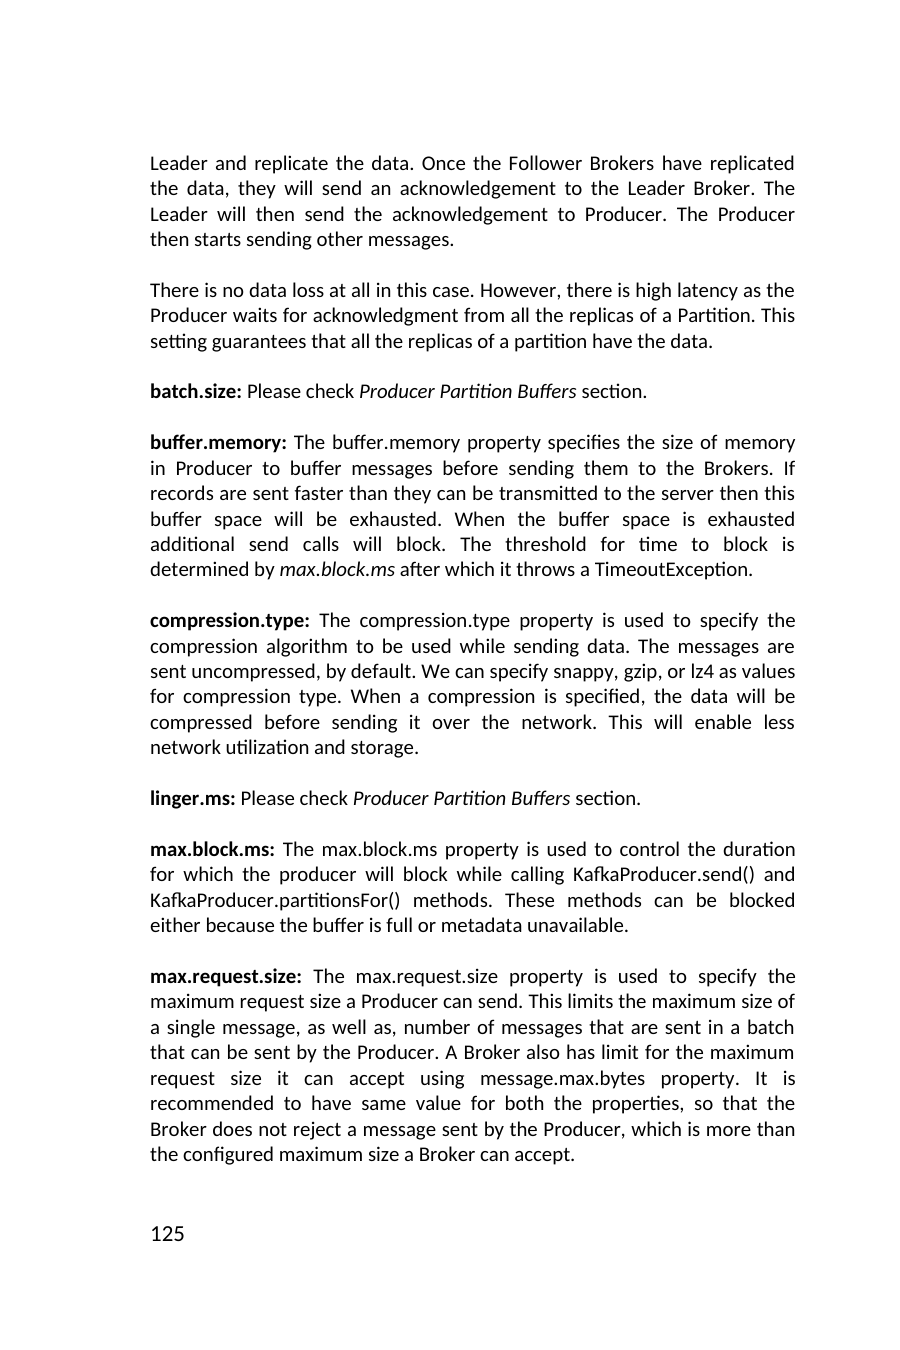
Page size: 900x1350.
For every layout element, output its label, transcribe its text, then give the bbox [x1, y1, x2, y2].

text There is no data loss at all in this case. However, there is high latency as the Producer waits for acknowledgment from all the replicas of a Partition. This setting guarantees that all the replicas of a partition have the data. [150, 277, 796, 353]
text compression.type: The compression.type property is used to specify the compression algorithm to be used while sending data. The messages are sent uncompressed, by default. We can specify snappy, gzip, or lz4 as values for compression type. When a compression is specified, the data will be compressed before sending it over the network. This will enable less network utilization and storage. [150, 607, 796, 760]
text buffer.memory: The buffer.memory property specifies the size of memory in Producer to buffer messages before sending them to the Brokers. If records are sent faster than they can be transmitted to the server then this buffer space will be exhausted. When the buffer space is exhausted additional send calls will block. The threshold for time to block is determined by max.block.ms after which it throws a TimeoutException. [150, 429, 796, 582]
text max.block.ms: The max.block.ms property is used to control the duration for which the producer will block while calling KafkaProducer.send() and KafkaProducer.partitionsFor() methods. These methods can be blocked either because the buffer is full or metadata unavailable. [150, 836, 796, 938]
text max.request.size: The max.request.size property is used to specify the maximum request size a Producer can send. This limits the maximum size of a single message, as well as, number of messages that are sent in a batch that can be sent by the Producer. A Broker also has limit for the maximum request size it can accept using message.max.bytes property. It is recommended to have same value for both the properties, so that the Broker does not reject a message sent by the Producer, which is more than the configured maximum size a Broker can accept. [150, 963, 796, 1167]
text linger.ms: Please check Producer Partition Buffers section. [150, 785, 796, 811]
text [150, 150, 796, 252]
text batch.size: Please check Producer Partition Buffers section. [150, 379, 796, 404]
